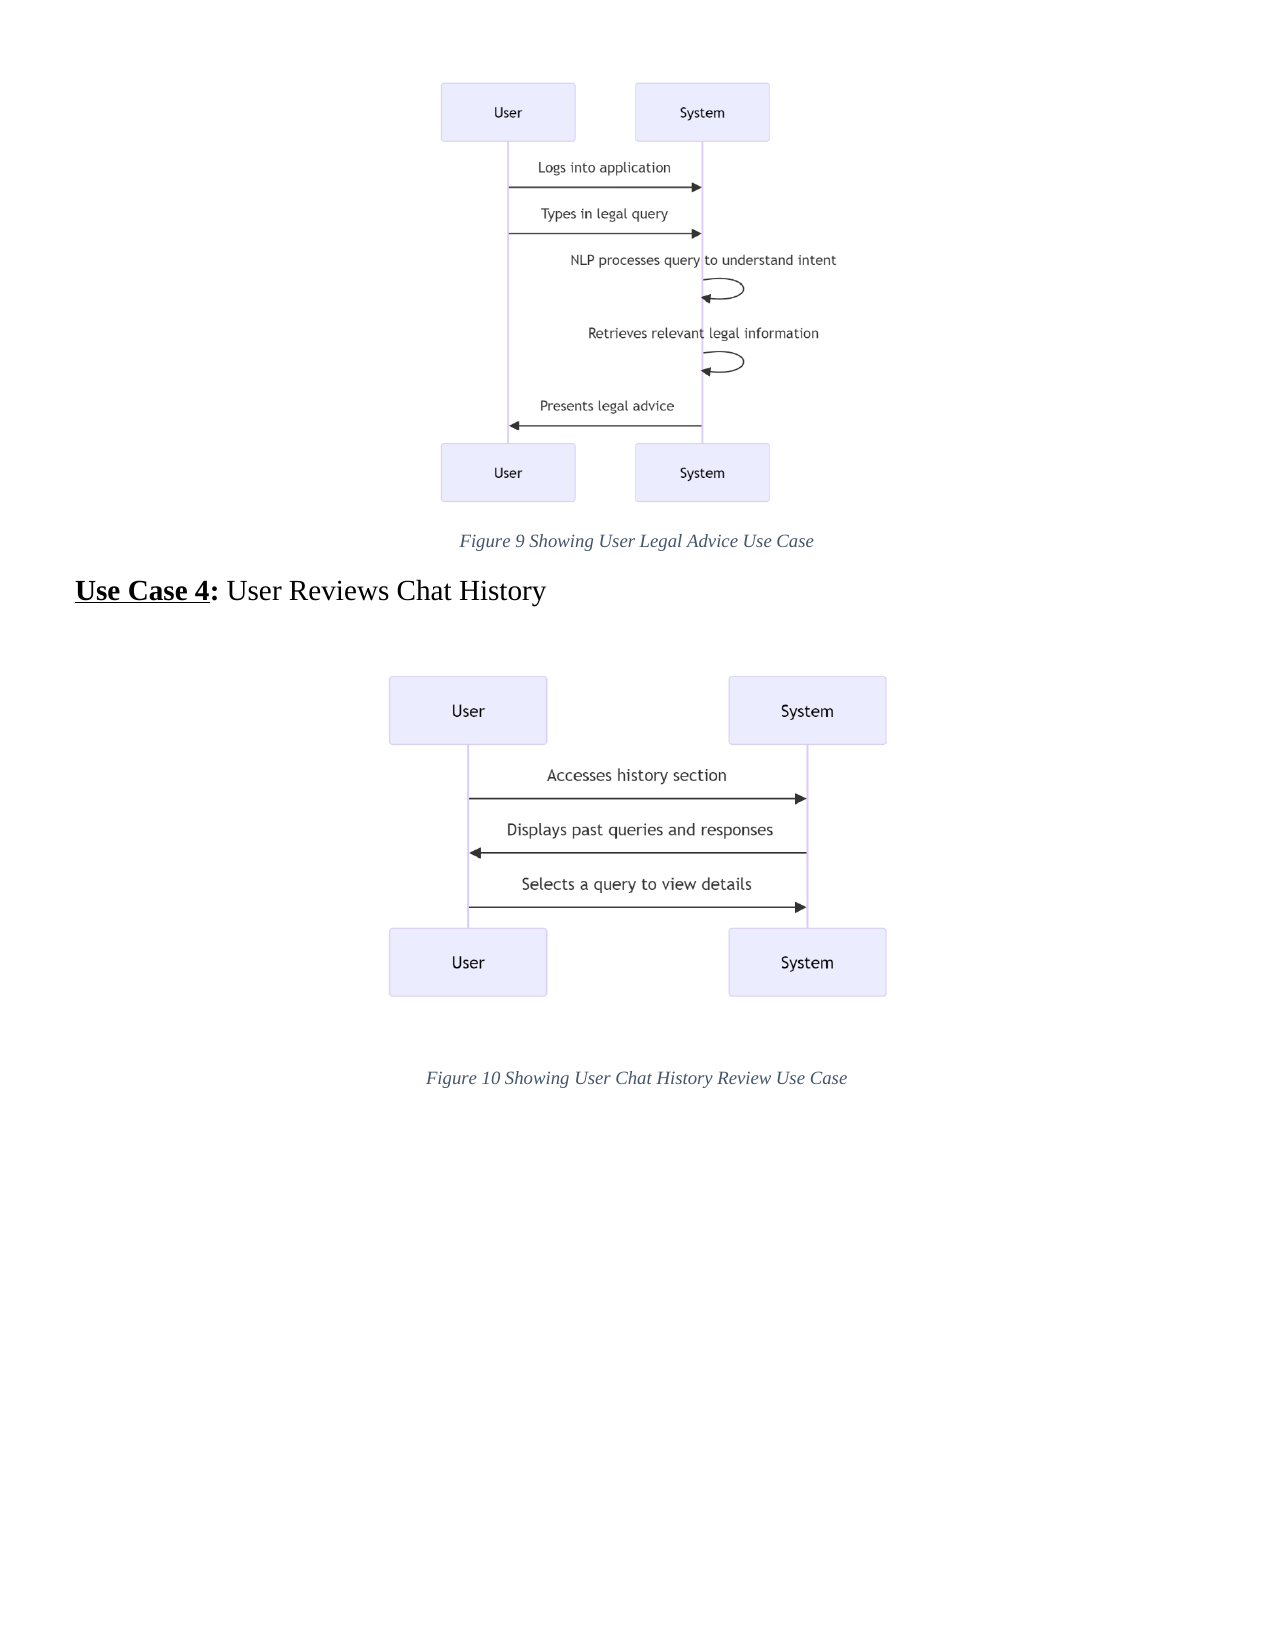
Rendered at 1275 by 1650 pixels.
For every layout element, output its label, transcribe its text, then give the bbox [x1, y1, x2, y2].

text Figure 10 Showing User Chat History Review Use Case [75, 1067, 1200, 1088]
text Figure 9 Showing User Legal Advice Use Case [75, 530, 1200, 552]
picture [328, 75, 948, 511]
picture [337, 625, 938, 1048]
text Use Case 4: User Reviews Chat History [75, 573, 1200, 606]
